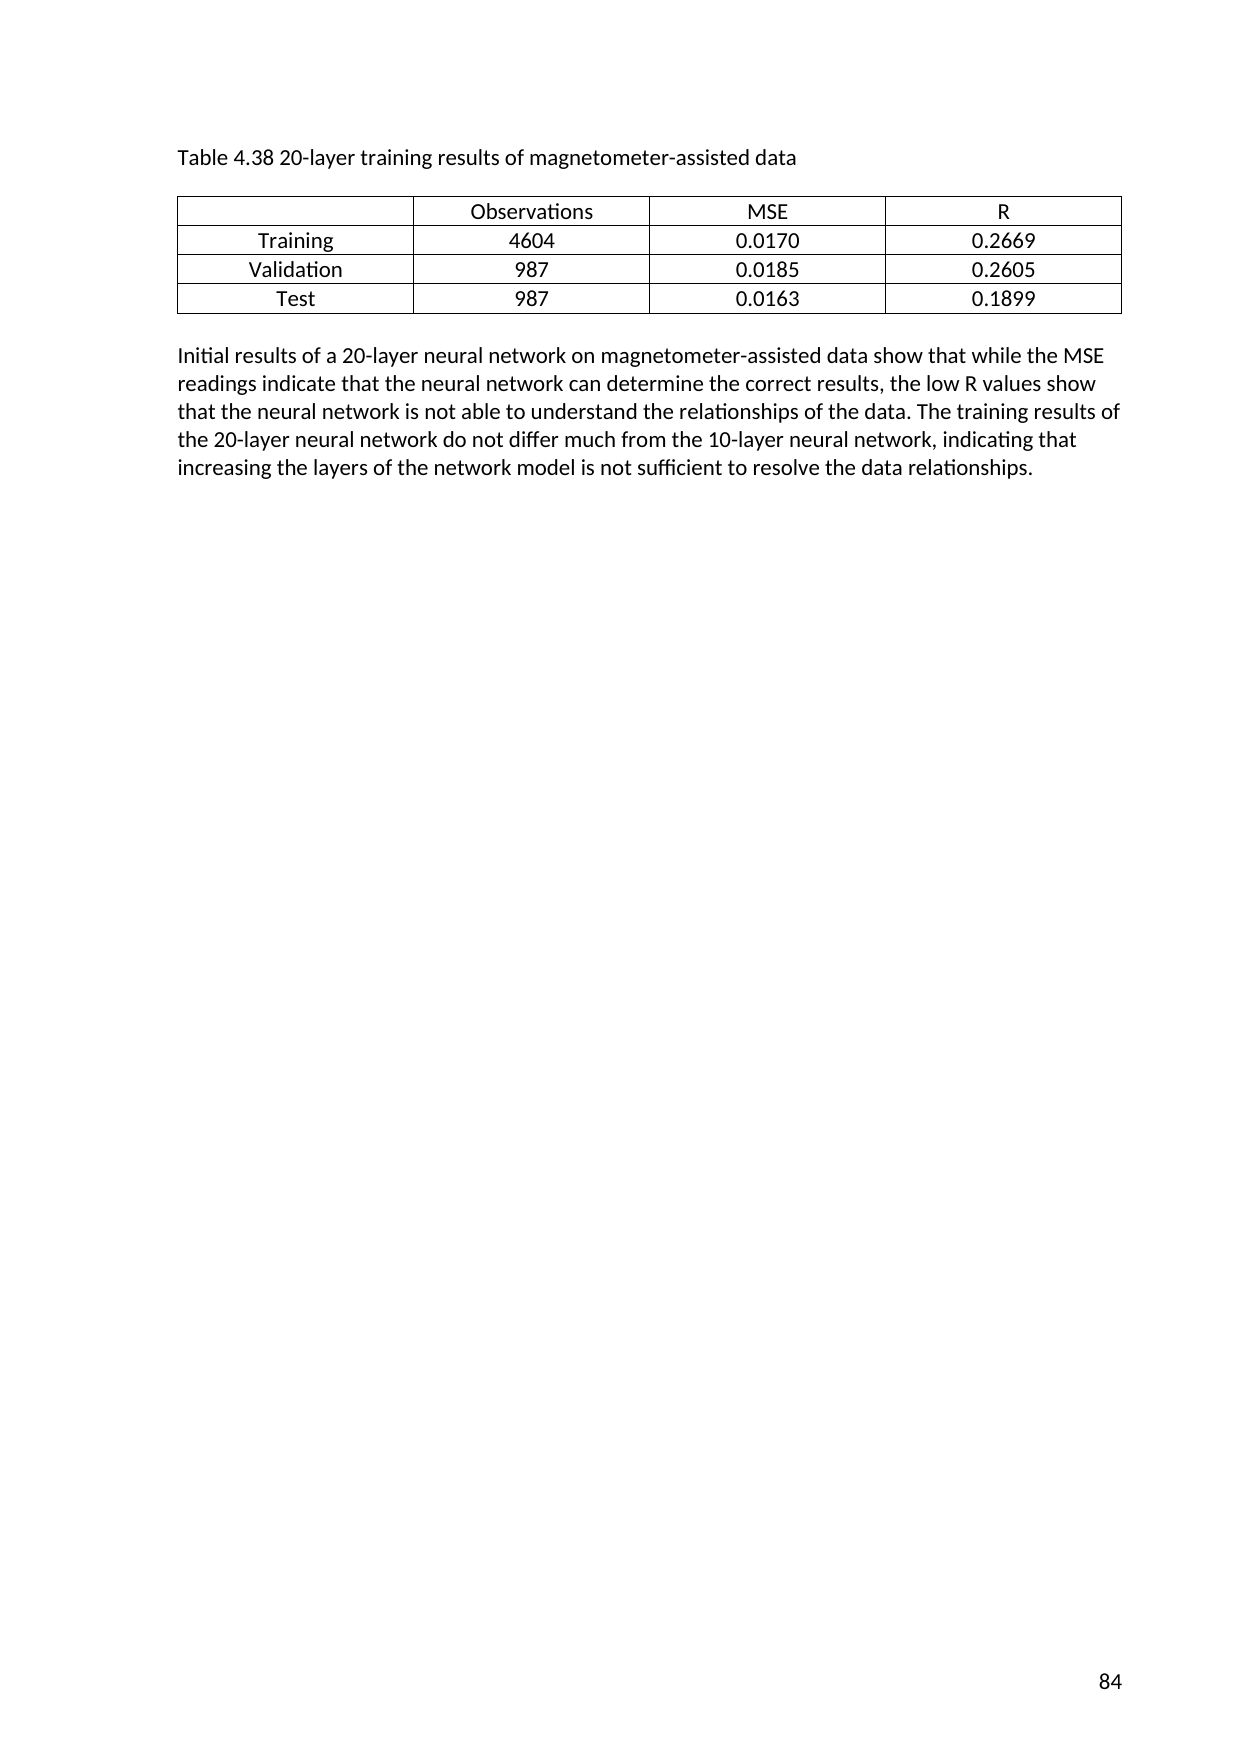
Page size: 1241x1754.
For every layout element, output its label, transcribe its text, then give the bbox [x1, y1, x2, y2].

table_header MSE [650, 197, 885, 225]
table_cell 0.2669 [886, 226, 1121, 254]
table_cell 4604 [414, 226, 649, 254]
table_cell 0.0163 [650, 284, 885, 312]
table_header [178, 197, 413, 225]
table_cell 0.1899 [886, 284, 1121, 312]
table_cell Validation [178, 255, 413, 283]
table_cell Test [178, 284, 413, 312]
table_cell 0.0185 [650, 255, 885, 283]
table_cell 0.2605 [886, 255, 1121, 283]
table_cell 987 [414, 255, 649, 283]
table_header R [886, 197, 1121, 225]
table_cell Training [178, 226, 413, 254]
table_cell 0.0170 [650, 226, 885, 254]
table_cell 987 [414, 284, 649, 312]
text Initial results of a 20-layer neural network on magnetometer-assisted data show that while the MSE readings indicate that the neural network can determine the correct results, the low R values show that the neural network is not able to understand the relationships of the data. The training results of the 20-layer neural network do not differ much from the 10-layer neural network, indicating that increasing the layers of the network model is not sufficient to resolve the data relationships. [177, 341, 1122, 482]
table_header Observations [414, 197, 649, 225]
